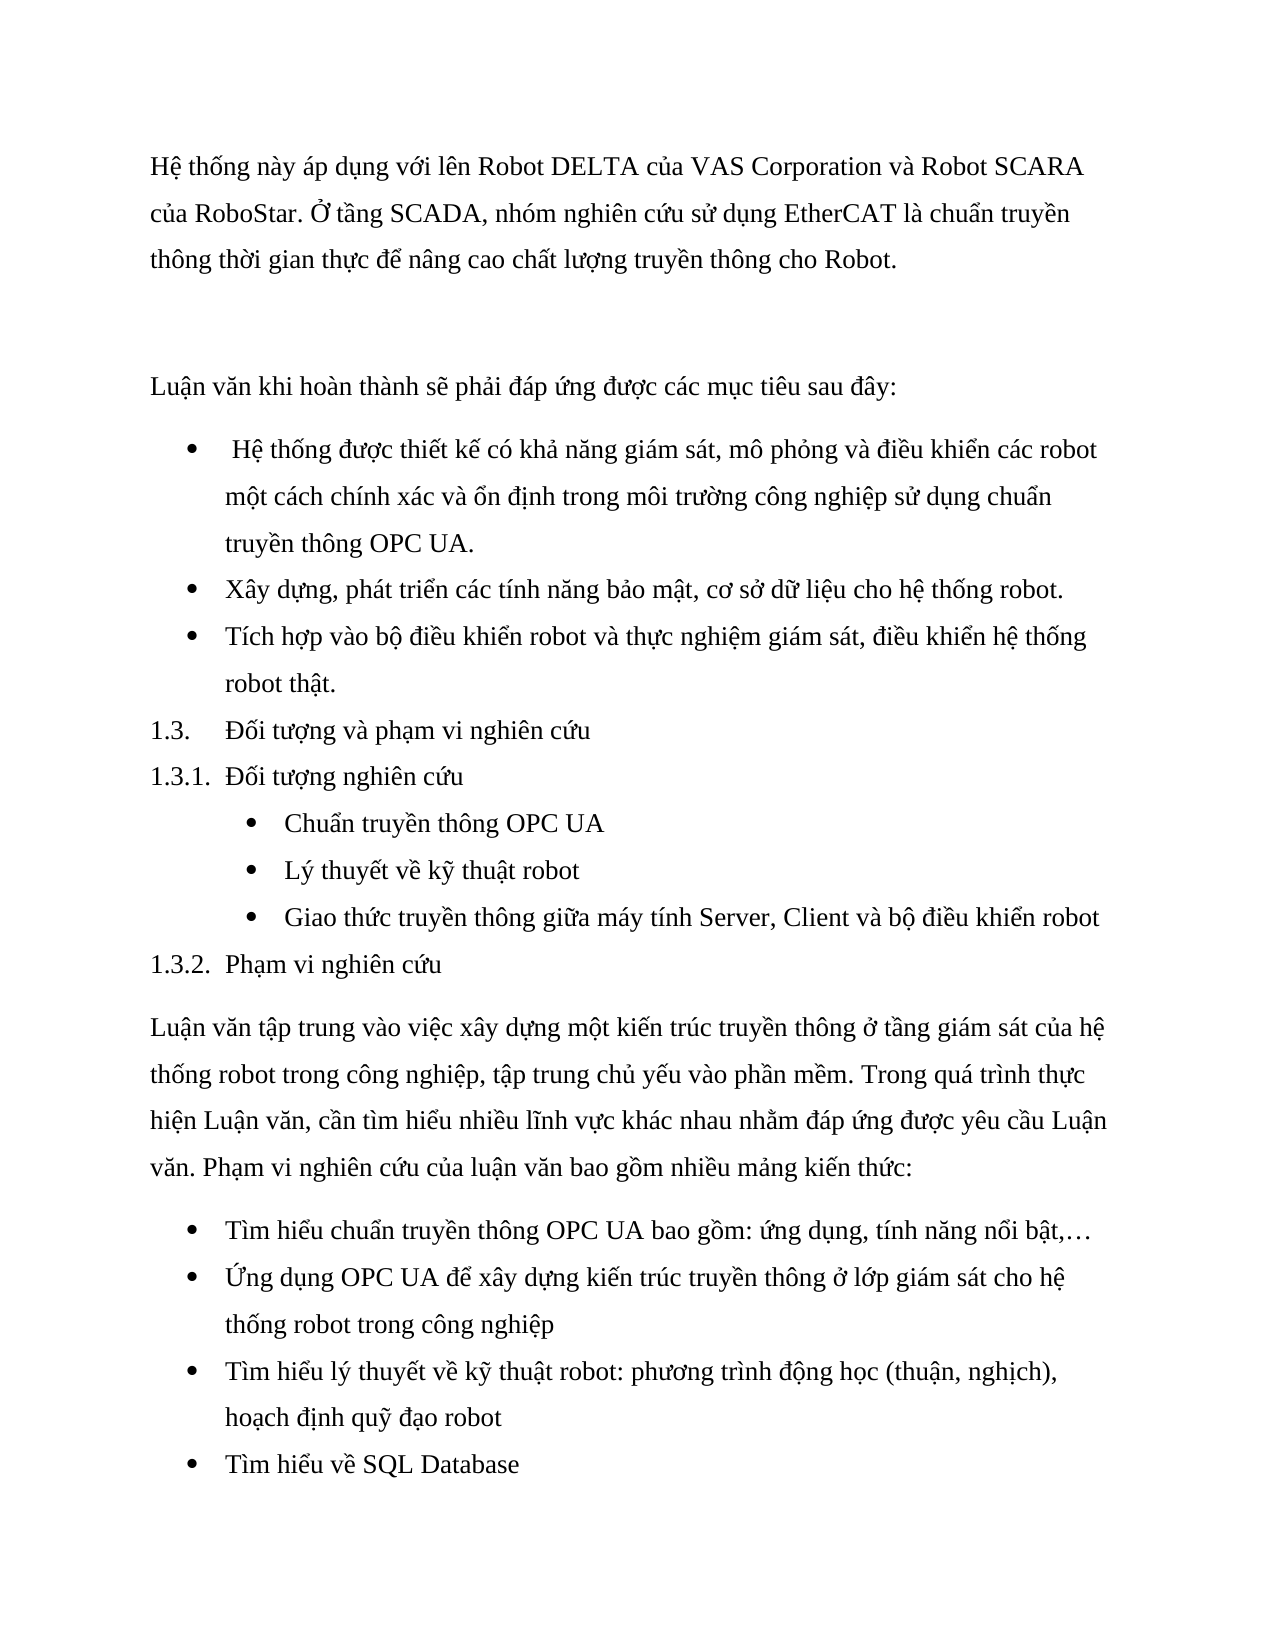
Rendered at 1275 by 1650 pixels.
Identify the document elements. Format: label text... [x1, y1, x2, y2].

list Đối tượng và phạm vi nghiên cứu [150, 714, 1125, 745]
list Giao thức truyền thông giữa máy tính Server, Client và bộ điều khiển robot [247, 901, 1125, 932]
list Phạm vi nghiên cứu [150, 948, 1125, 979]
text Luận văn tập trung vào việc xây dựng một kiến trúc truyền thông ở tầng giám sát của hệ thống robot trong công nghiệp, tập trung chủ yếu vào phần mềm. Trong quá trình thực hiện Luận văn, cần tìm hiểu nhiều lĩnh vực khác nhau nhằm đáp ứng được yêu cầu Luận văn. Phạm vi nghiên cứu của luận văn bao gồm nhiều mảng kiến thức: [150, 1011, 1125, 1182]
list Tìm hiểu lý thuyết về kỹ thuật robot: phương trình động học (thuận, nghịch), hoạch định quỹ đạo robot [187, 1355, 1125, 1433]
list Xây dựng, phát triển các tính năng bảo mật, cơ sở dữ liệu cho hệ thống robot. [187, 573, 1125, 605]
list Ứng dụng OPC UA để xây dựng kiến trúc truyền thông ở lớp giám sát cho hệ thống robot trong công nghiệp [187, 1261, 1125, 1339]
list Tìm hiểu chuẩn truyền thông OPC UA bao gồm: ứng dụng, tính năng nổi bật,… [187, 1214, 1125, 1246]
text Luận văn khi hoàn thành sẽ phải đáp ứng được các mục tiêu sau đây: [150, 370, 1125, 401]
list Đối tượng nghiên cứu [150, 760, 1125, 792]
list Lý thuyết về kỹ thuật robot [247, 854, 1125, 885]
text Hệ thống này áp dụng với lên Robot DELTA của VAS Corporation và Robot SCARA của RoboStar. Ở tầng SCADA, nhóm nghiên cứu sử dụng EtherCAT là chuẩn truyền thông thời gian thực để nâng cao chất lượng truyền thông cho Robot. [150, 150, 1125, 274]
list Tìm hiểu về SQL Database [187, 1448, 1125, 1479]
list Tích hợp vào bộ điều khiển robot và thực nghiệm giám sát, điều khiển hệ thống robot thật. [187, 620, 1125, 698]
list Hệ thống được thiết kế có khả năng giám sát, mô phỏng và điều khiển các robot một cách chính xác và ổn định trong môi trường công nghiệp sử dụng chuẩn truyền thông OPC UA. [187, 433, 1125, 558]
list Chuẩn truyền thông OPC UA [247, 807, 1125, 838]
